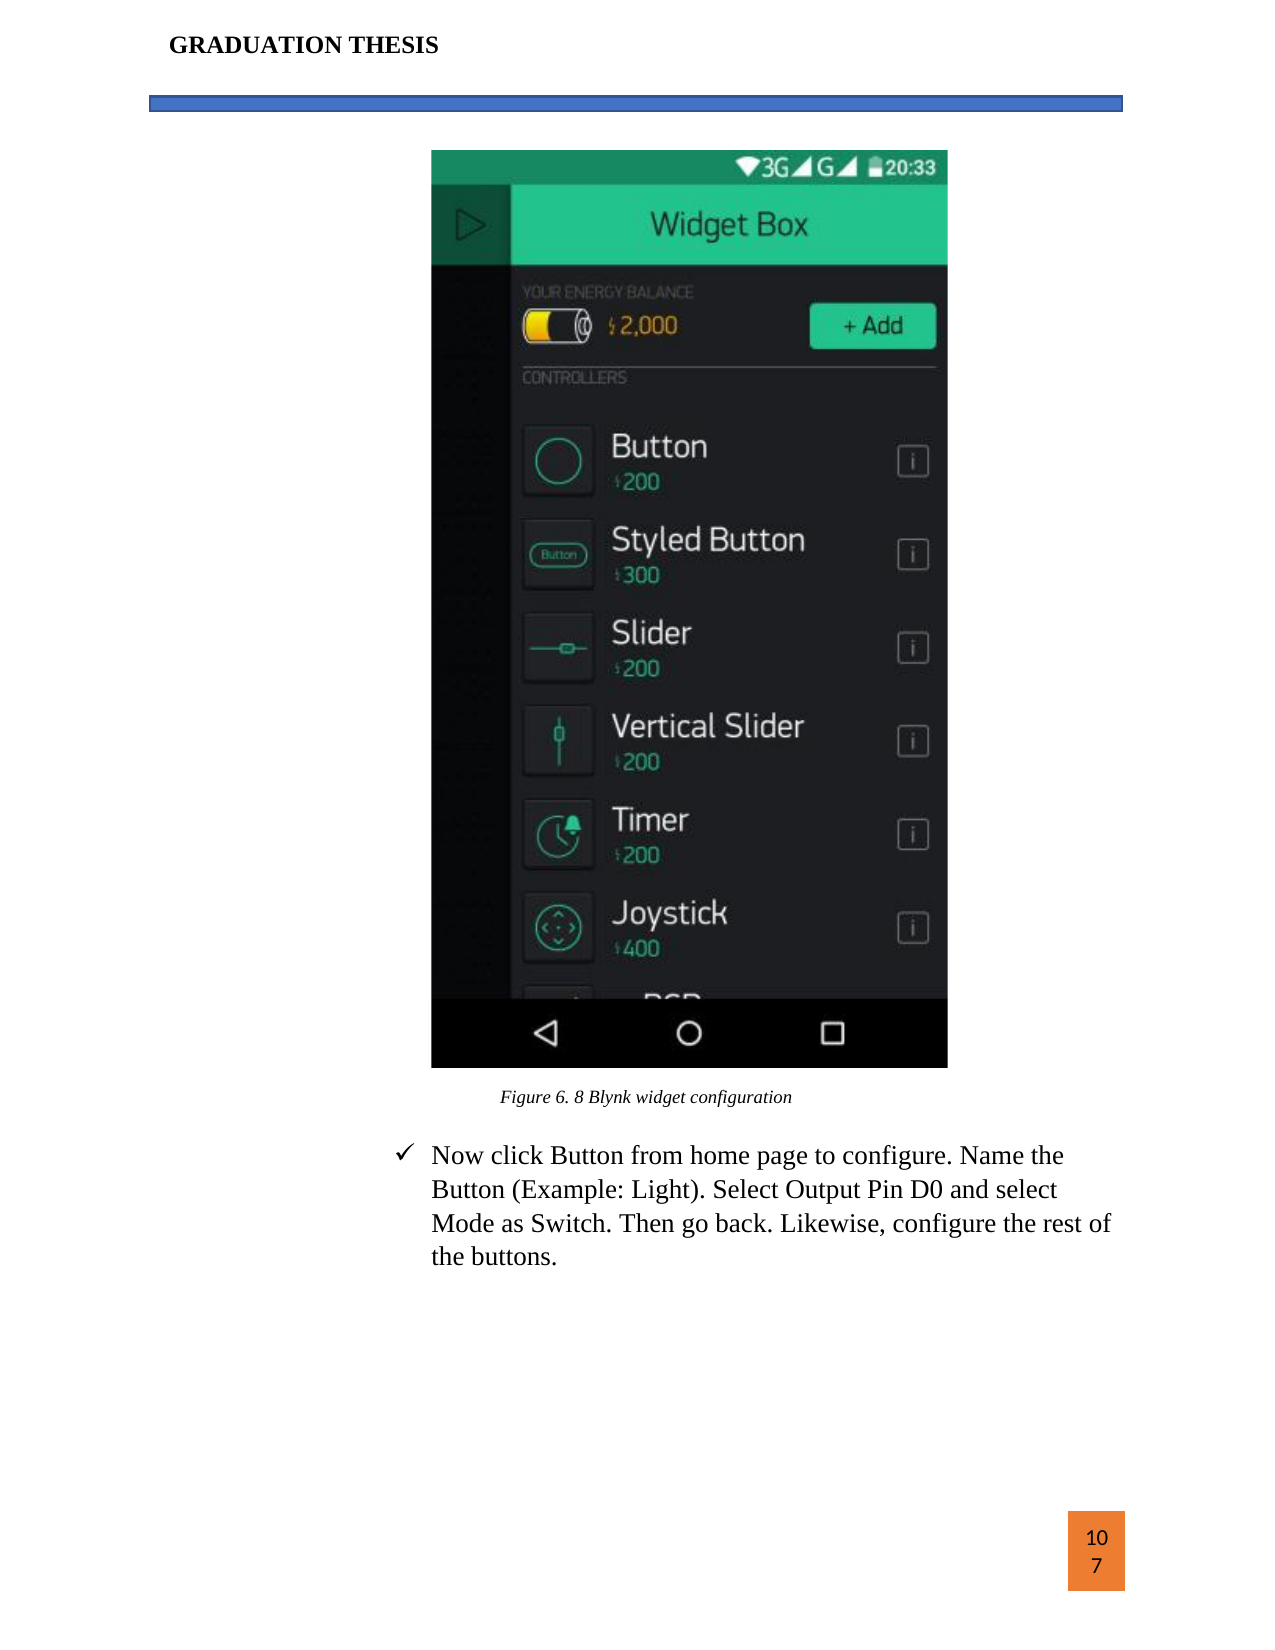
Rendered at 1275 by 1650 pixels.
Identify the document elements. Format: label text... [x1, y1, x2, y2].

picture [431, 150, 948, 1068]
list Now click Button from home page to configure. Name the Button (Example: Light). Select Output Pin D0 and select Mode as Switch. Then go back. Likewise, configure the rest of the buttons. [394, 1139, 1125, 1271]
